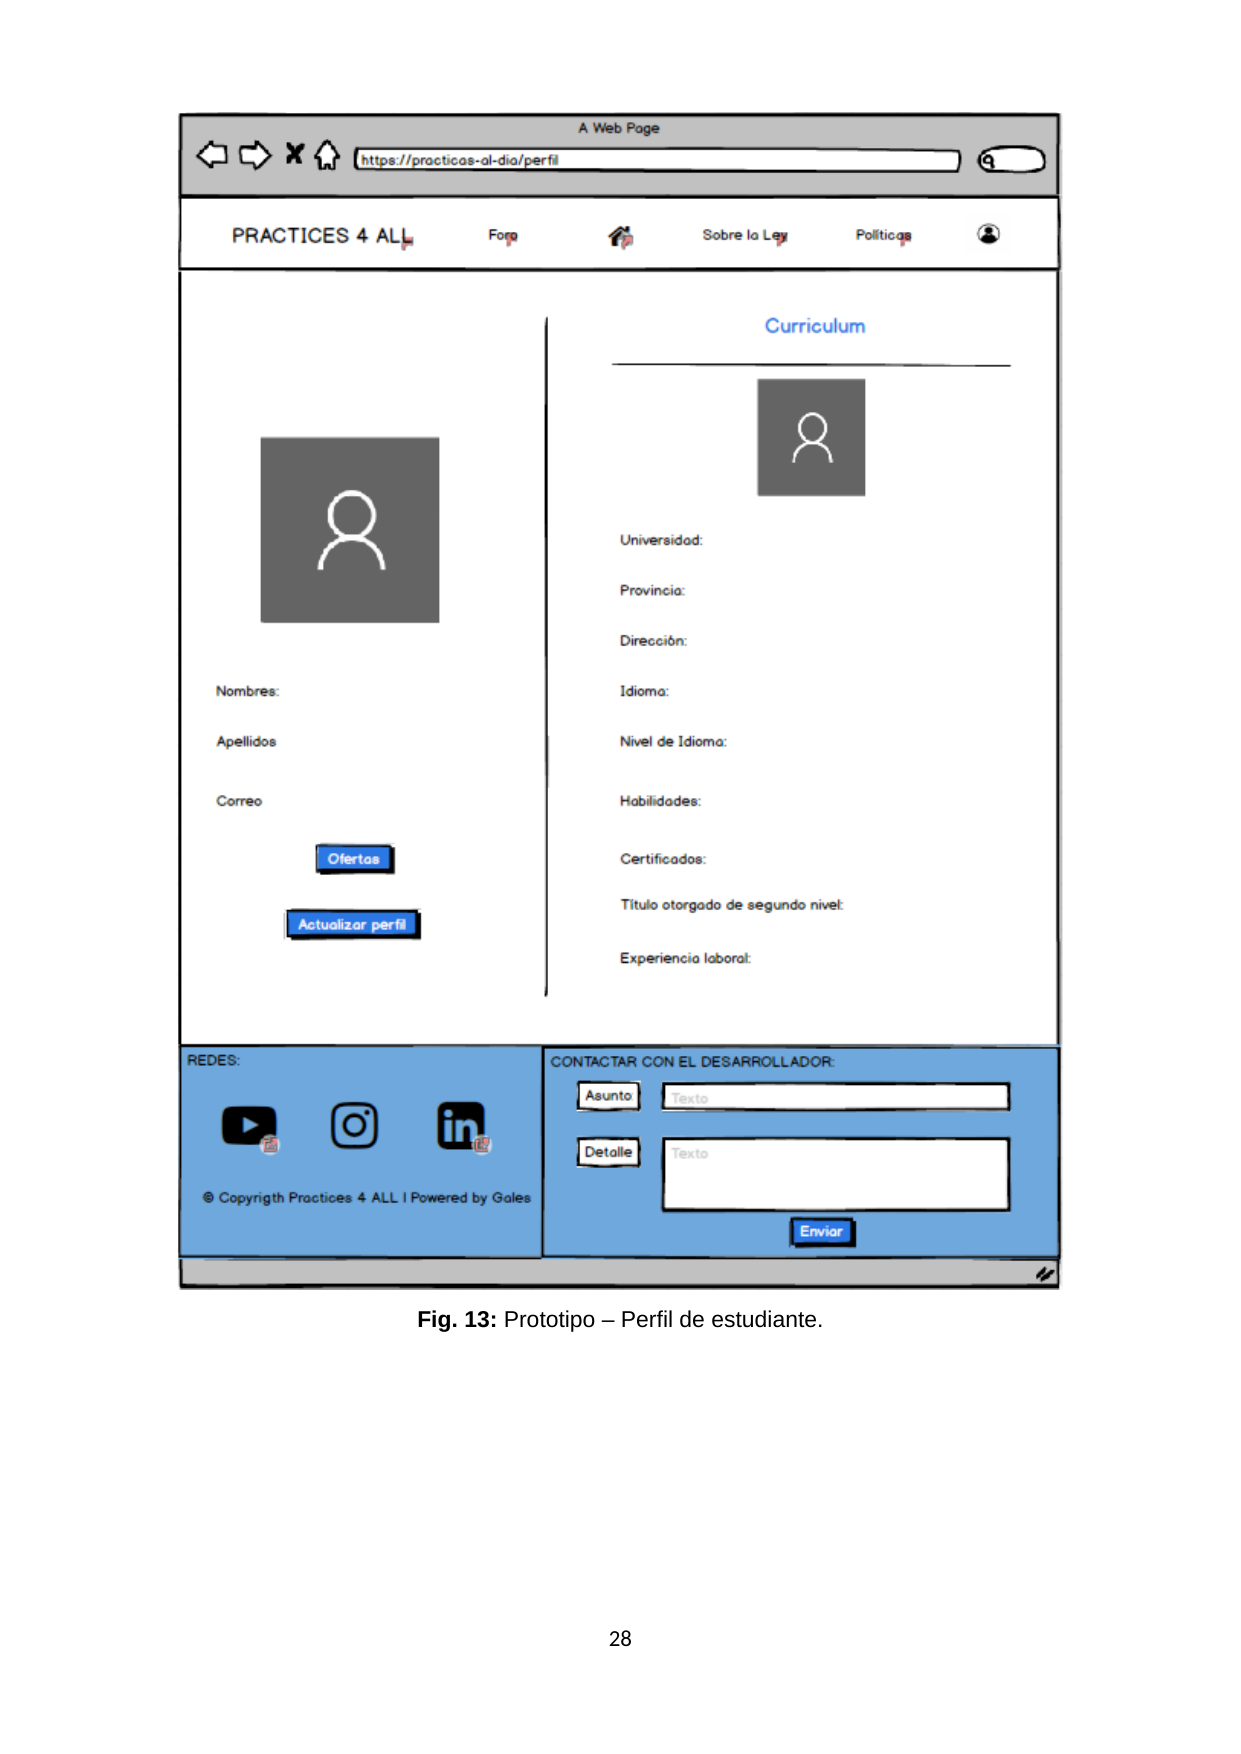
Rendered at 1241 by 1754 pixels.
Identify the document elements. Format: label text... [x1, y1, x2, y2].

text Fig. 13: Prototipo – Perfil de estudiante. [177, 1306, 1063, 1333]
picture [177, 112, 1063, 1290]
